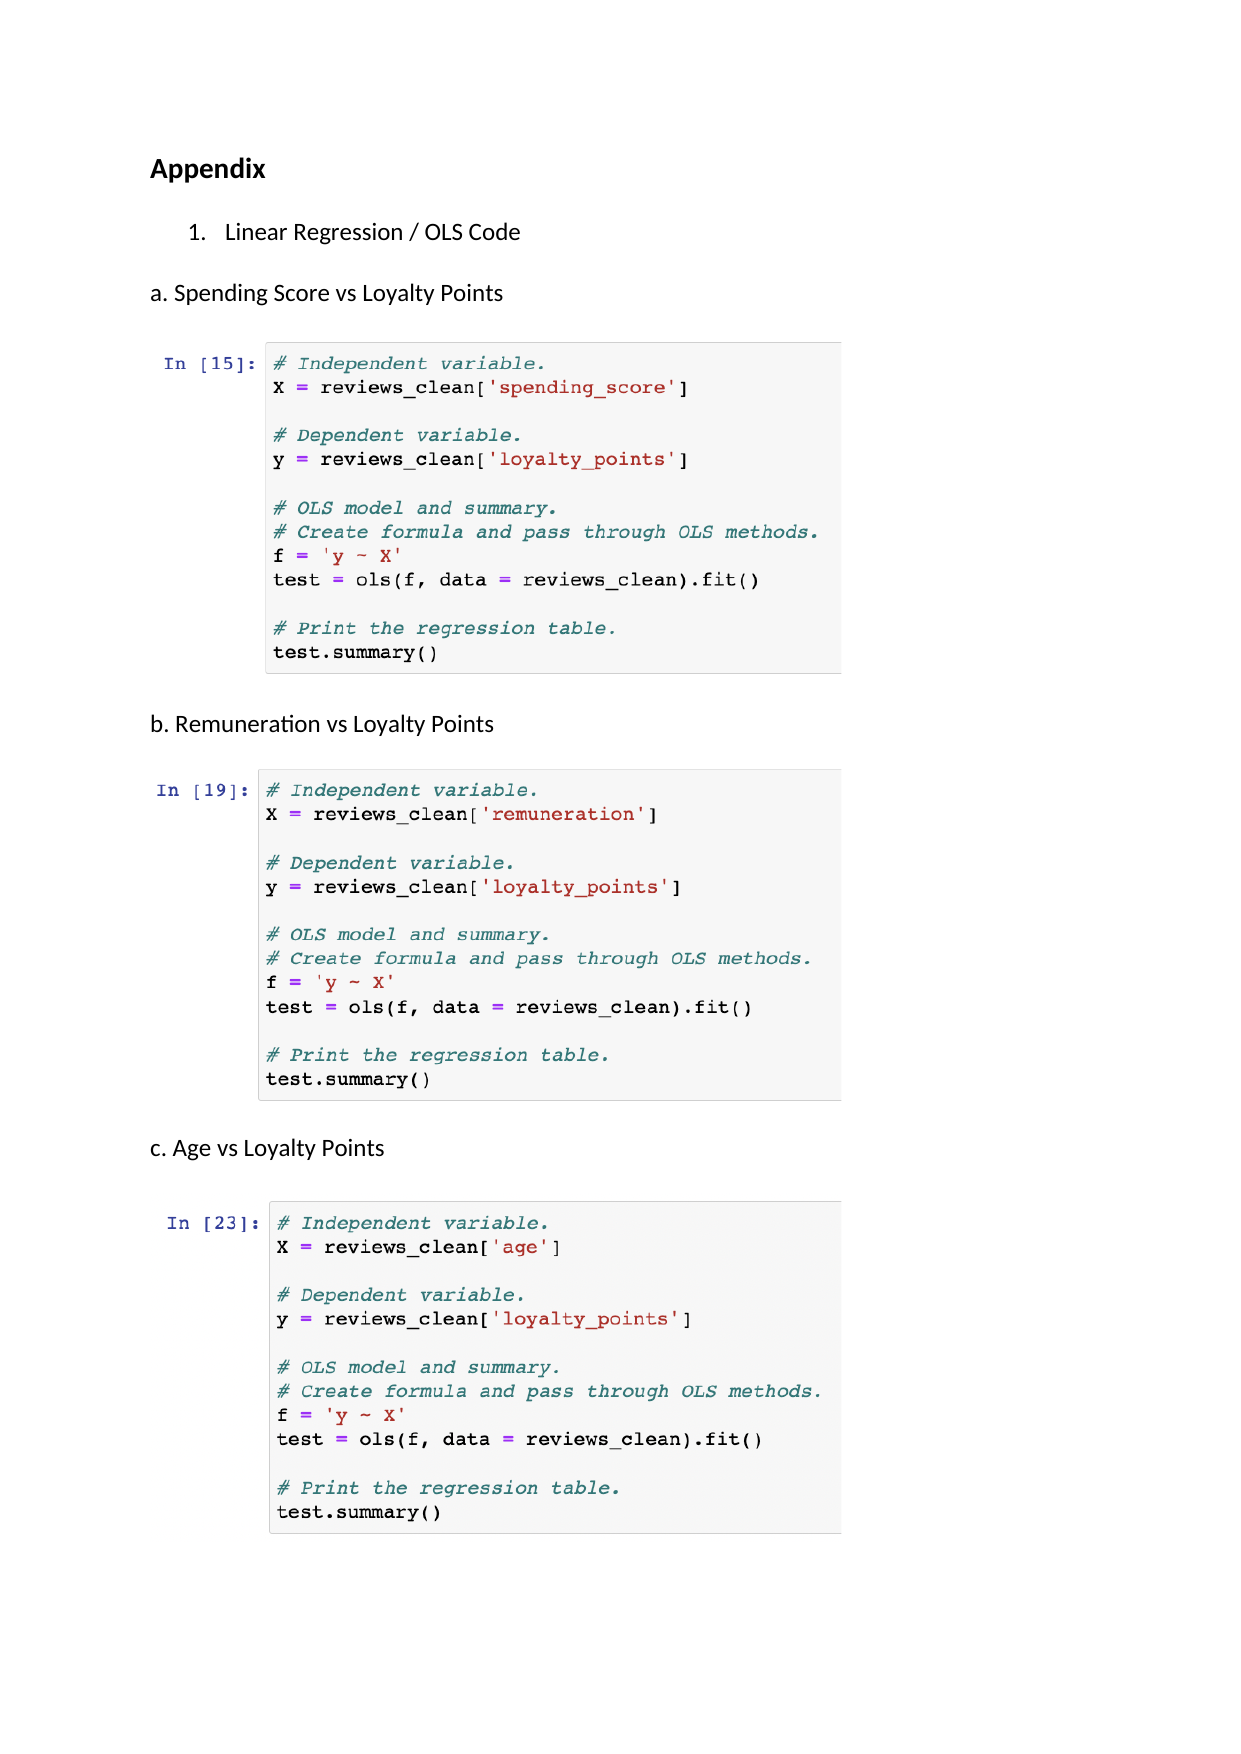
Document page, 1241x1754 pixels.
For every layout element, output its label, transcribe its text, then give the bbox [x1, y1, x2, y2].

text a. Spending Score vs Loyalty Points [150, 277, 1090, 308]
text c. Age vs Loyalty Points [150, 1132, 1090, 1163]
picture [150, 769, 842, 1102]
list Linear Regression / OLS Code [187, 216, 1090, 247]
text Appendix [150, 150, 1090, 186]
picture [150, 1193, 842, 1542]
text b. Remuneration vs Loyalty Points [150, 708, 1090, 739]
picture [150, 338, 842, 678]
